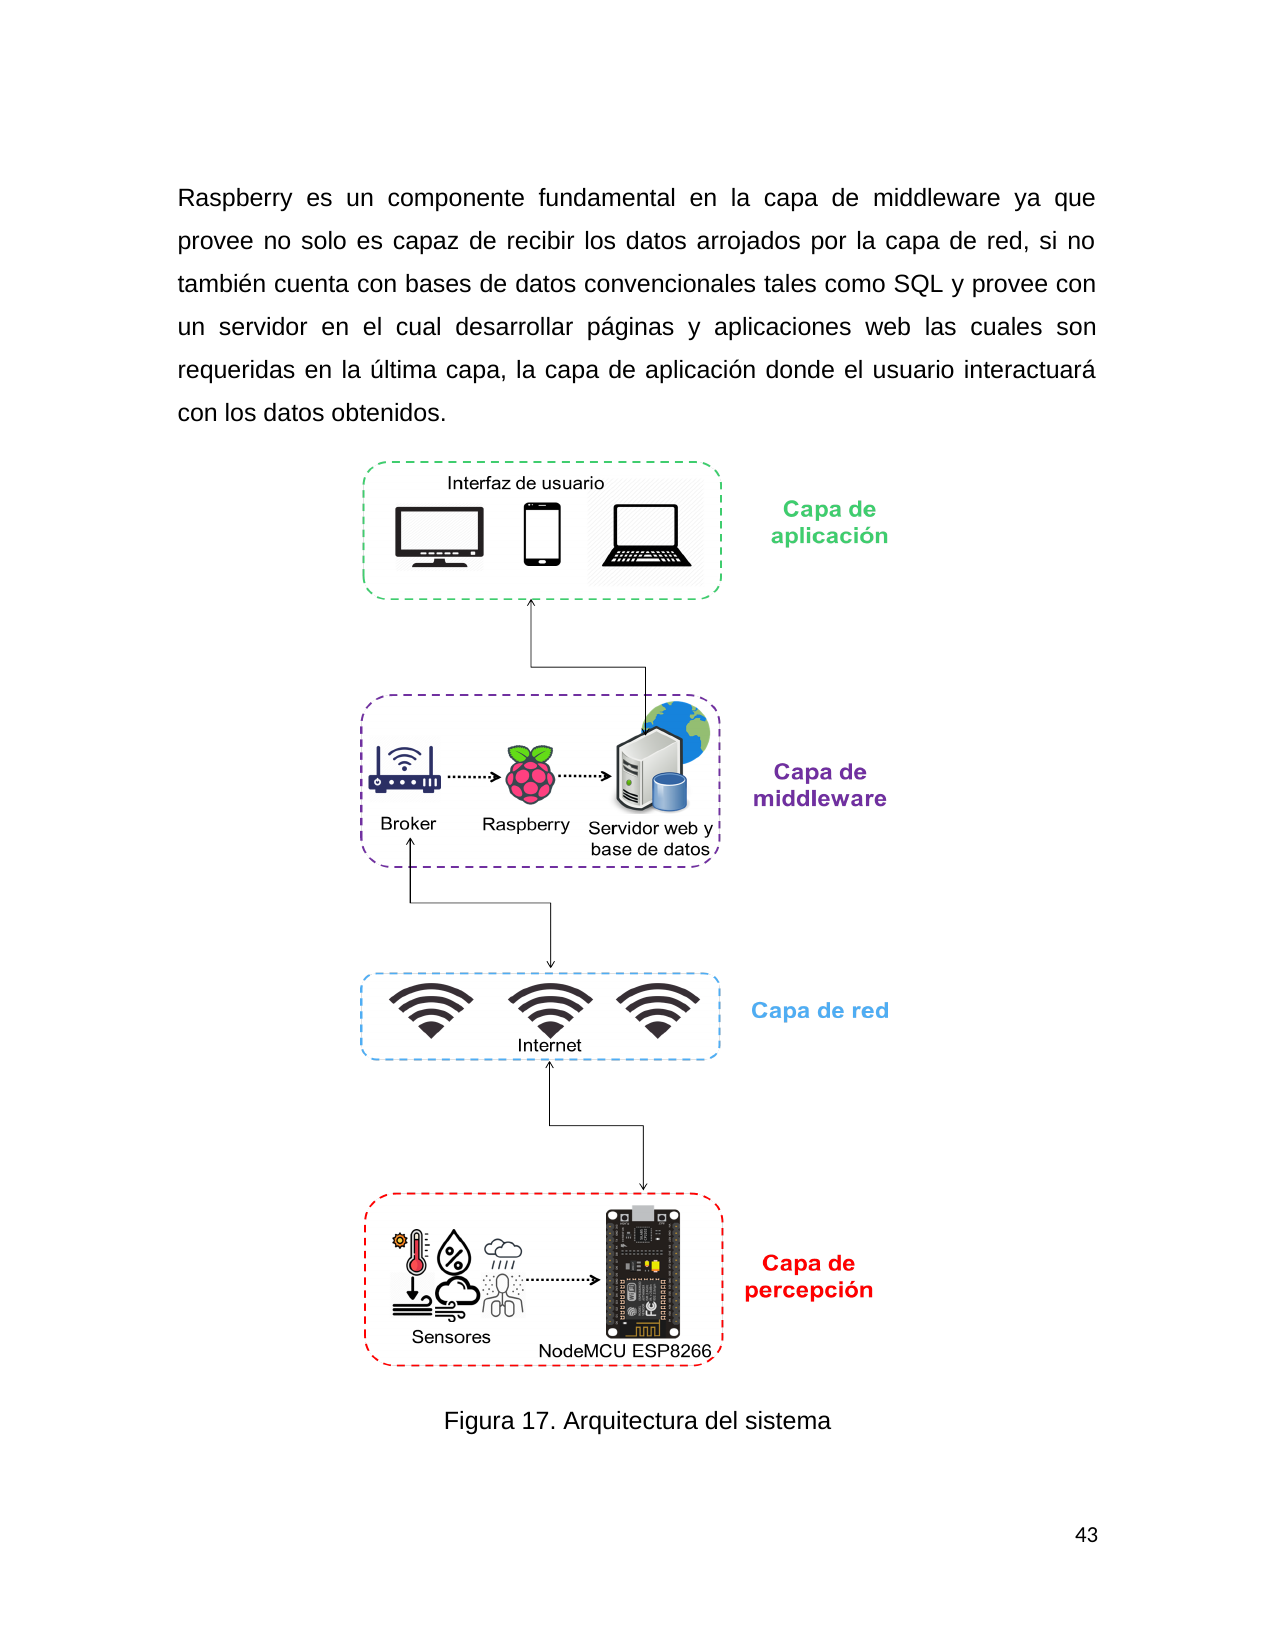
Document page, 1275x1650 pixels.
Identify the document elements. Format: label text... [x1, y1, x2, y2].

picture [360, 461, 915, 1372]
text Figura 17. Arquitectura del sistema [177, 1406, 1098, 1435]
text Raspberry es un componente fundamental en la capa de middleware ya que provee no solo es capaz de recibir los datos arrojados por la capa de red, si no también cuenta con bases de datos convencionales tales como SQL y provee con un servidor en el cual desarrollar páginas y aplicaciones web las cuales son requeridas en la última capa, la capa de aplicación donde el usuario interactuará con los datos obtenidos. [177, 182, 1098, 427]
